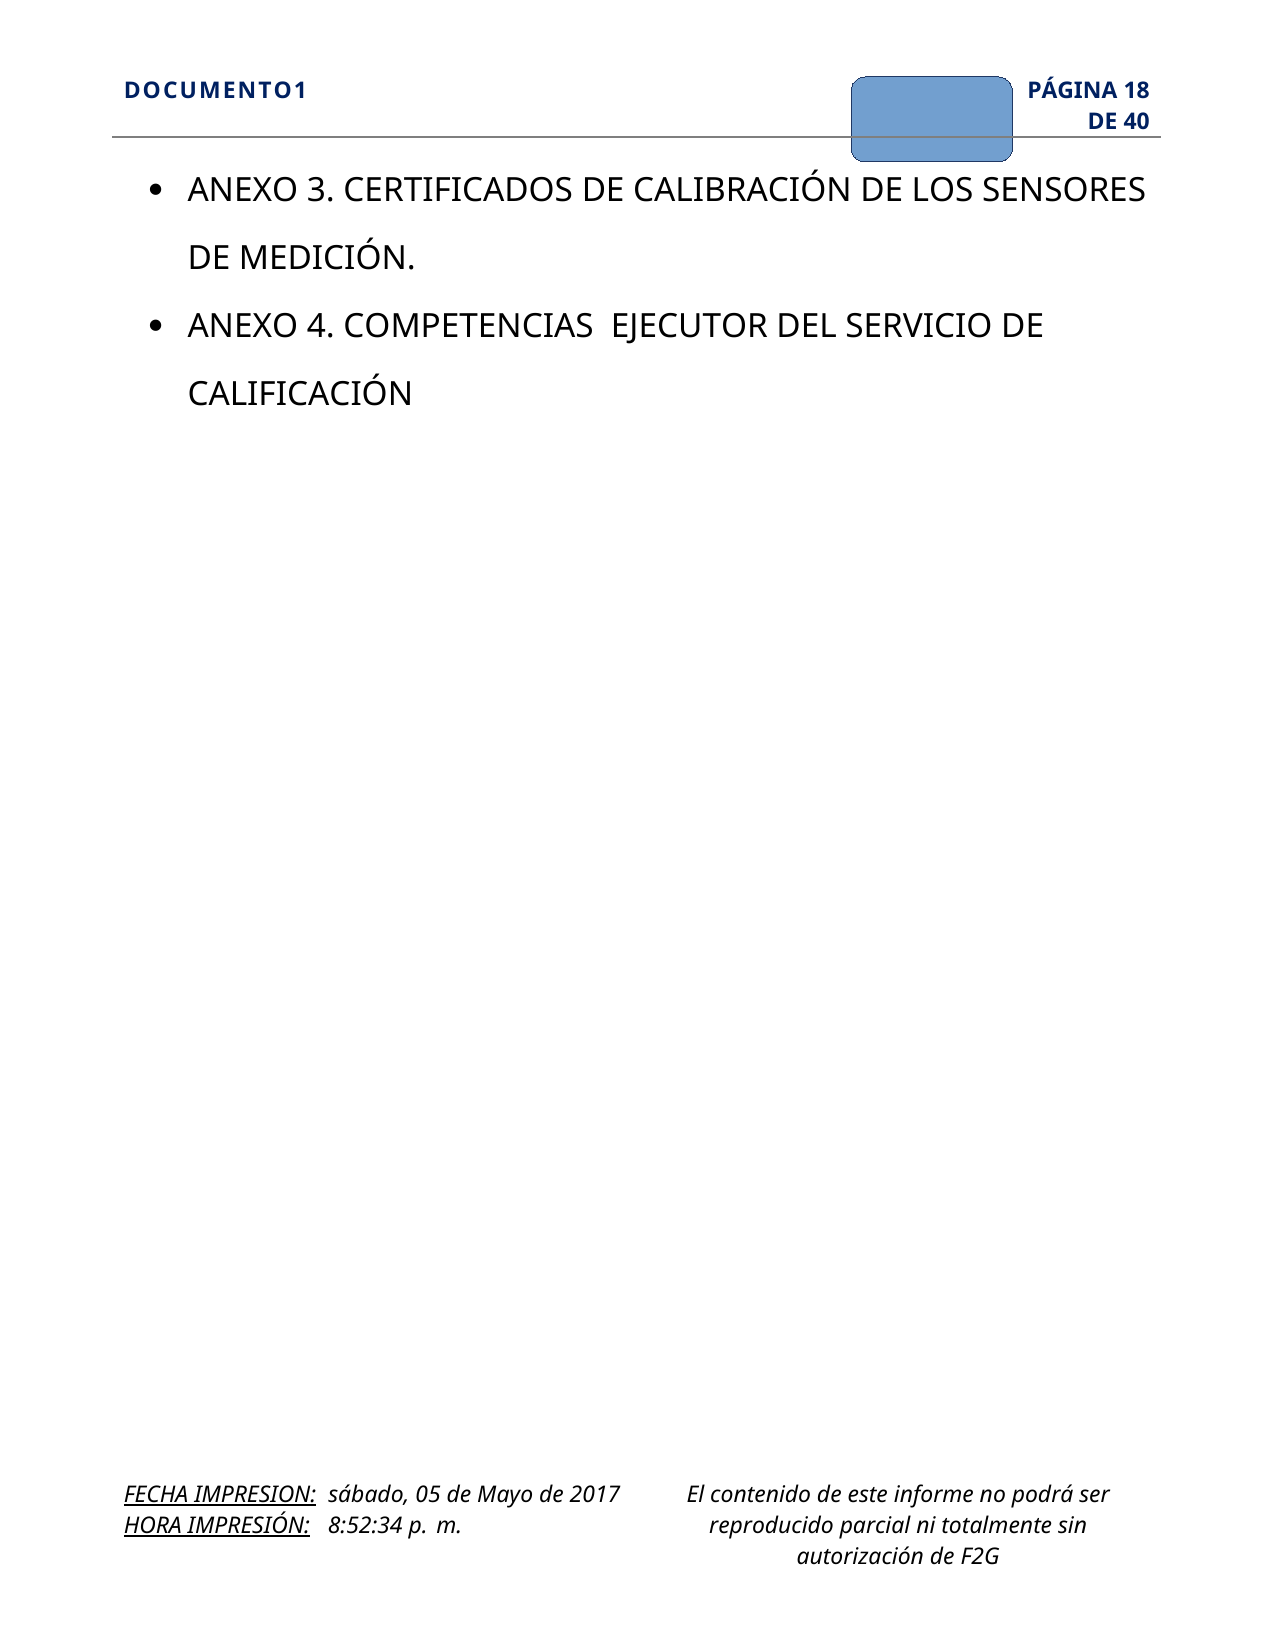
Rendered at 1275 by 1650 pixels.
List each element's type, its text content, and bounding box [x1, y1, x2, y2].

list ANEXO 4. COMPETENCIAS EJECUTOR DEL SERVICIO DE CALIFICACIÓN [150, 302, 1163, 415]
list ANEXO 3. CERTIFICADOS DE CALIBRACIÓN DE LOS SENSORES DE MEDICIÓN. [150, 165, 1163, 279]
